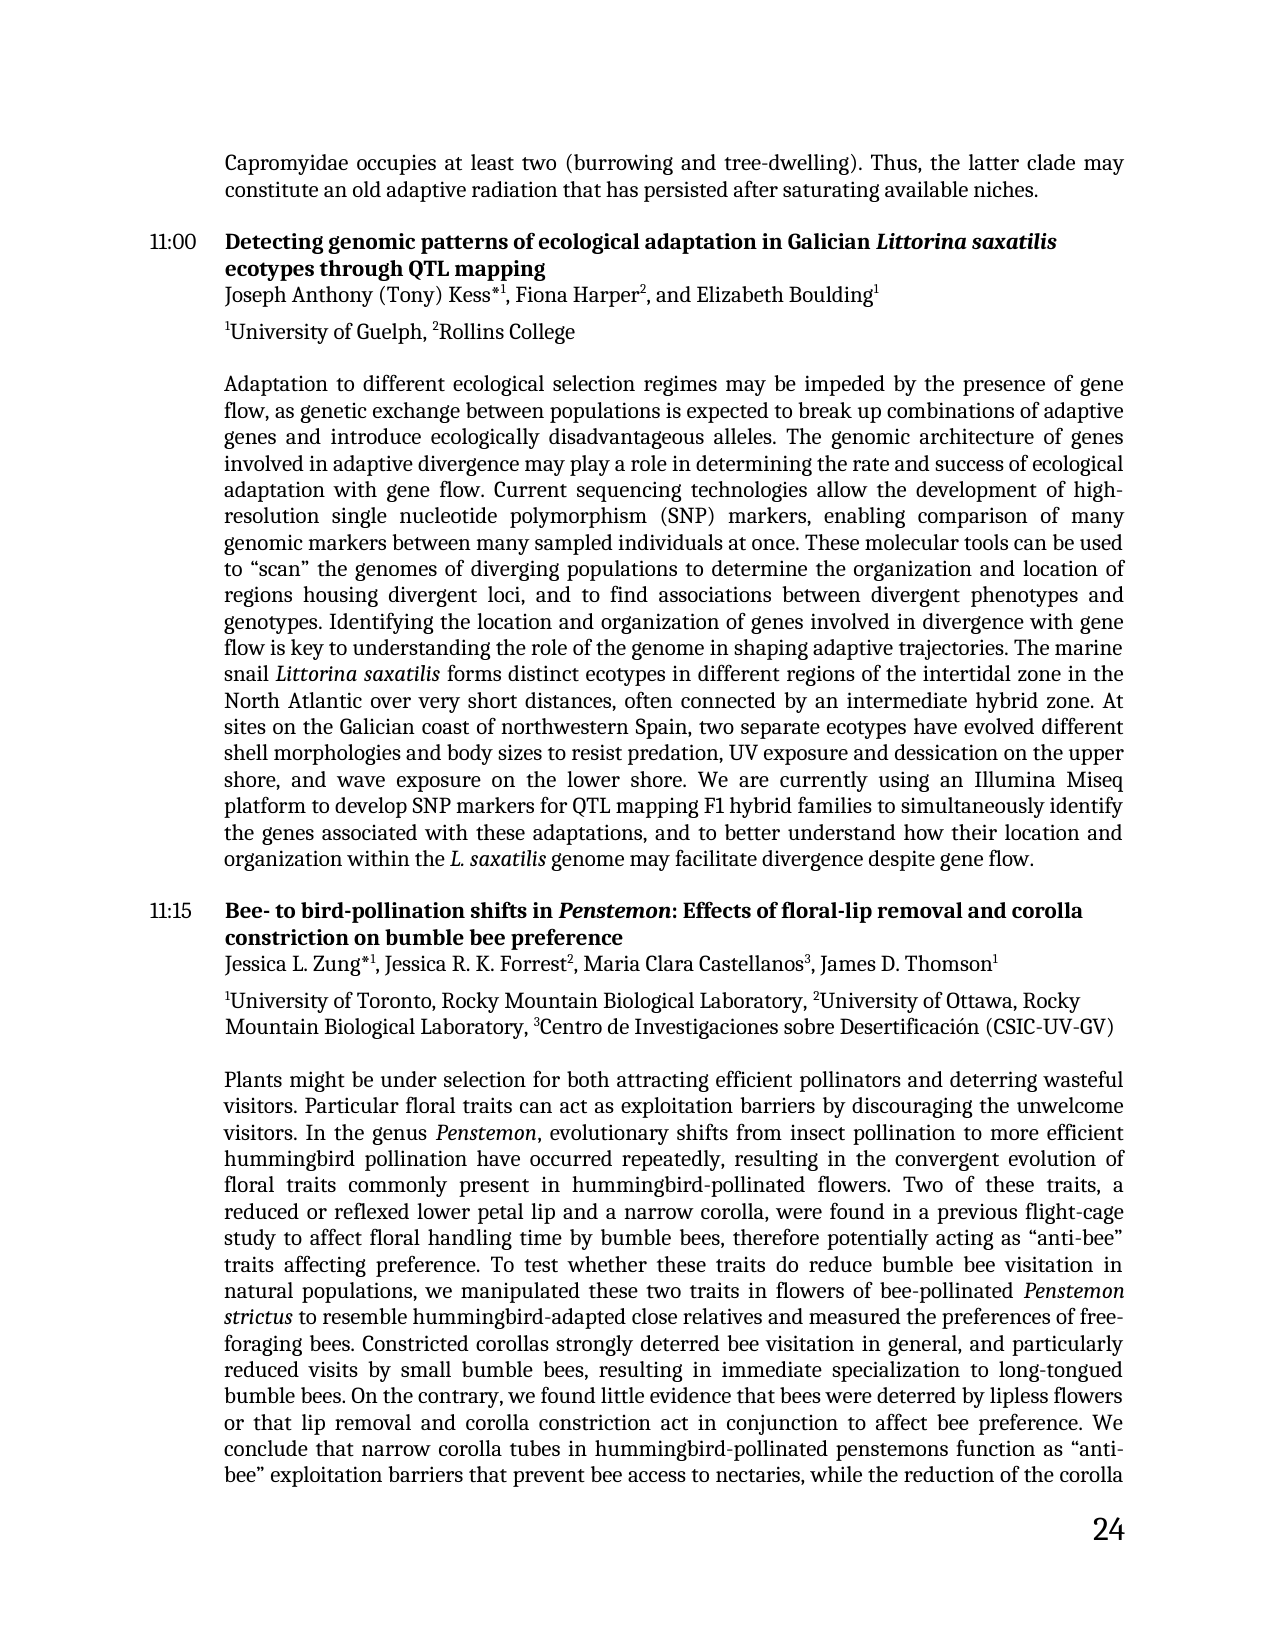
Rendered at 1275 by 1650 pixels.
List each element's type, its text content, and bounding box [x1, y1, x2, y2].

text 1University of Toronto, Rocky Mountain Biological Laboratory, 2University of Ottawa, Rocky Mountain Biological Laboratory, 3Centro de Investigaciones sobre Desertificación (CSIC-UV-GV) [225, 988, 1125, 1041]
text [224, 1067, 1125, 1488]
text Jessica L. Zung*1, Jessica R. K. Forrest2, Maria Clara Castellanos3, James D. Thomson1 [150, 951, 1125, 977]
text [225, 150, 1125, 203]
text 11:15 Bee- to bird-pollination shifts in Penstemon: Effects of floral-lip removal and corolla constriction on bumble bee preference [150, 898, 1125, 951]
text 1University of Guelph, 2Rollins College [150, 318, 1125, 345]
text Joseph Anthony (Tony) Kess*1, Fiona Harper2, and Elizabeth Boulding1 [150, 282, 1125, 308]
text 11:00 Detecting genomic patterns of ecological adaptation in Galician Littorina saxatilis ecotypes through QTL mapping [150, 229, 1125, 282]
text Adaptation to different ecological selection regimes may be impeded by the presence of gene flow, as genetic exchange between populations is expected to break up combinations of adaptive genes and introduce ecologically disadvantageous alleles. The genomic architecture of genes involved in adaptive divergence may play a role in determining the rate and success of ecological adaptation with gene flow. Current sequencing technologies allow the development of high-resolution single nucleotide polymorphism (SNP) markers, enabling comparison of many genomic markers between many sampled individuals at once. These molecular tools can be used to “scan” the genomes of diverging populations to determine the organization and location of regions housing divergent loci, and to find associations between divergent phenotypes and genotypes. Identifying the location and organization of genes involved in divergence with gene flow is key to understanding the role of the genome in shaping adaptive trajectories. The marine snail Littorina saxatilis forms distinct ecotypes in different regions of the intertidal zone in the North Atlantic over very short distances, often connected by an intermediate hybrid zone. At sites on the Galician coast of northwestern Spain, two separate ecotypes have evolved different shell morphologies and body sizes to resist predation, UV exposure and dessication on the upper shore, and wave exposure on the lower shore. We are currently using an Illumina Miseq platform to develop SNP markers for QTL mapping F1 hybrid families to simultaneously identify the genes associated with these adaptations, and to better understand how their location and organization within the L. saxatilis genome may facilitate divergence despite gene flow. [224, 371, 1125, 872]
